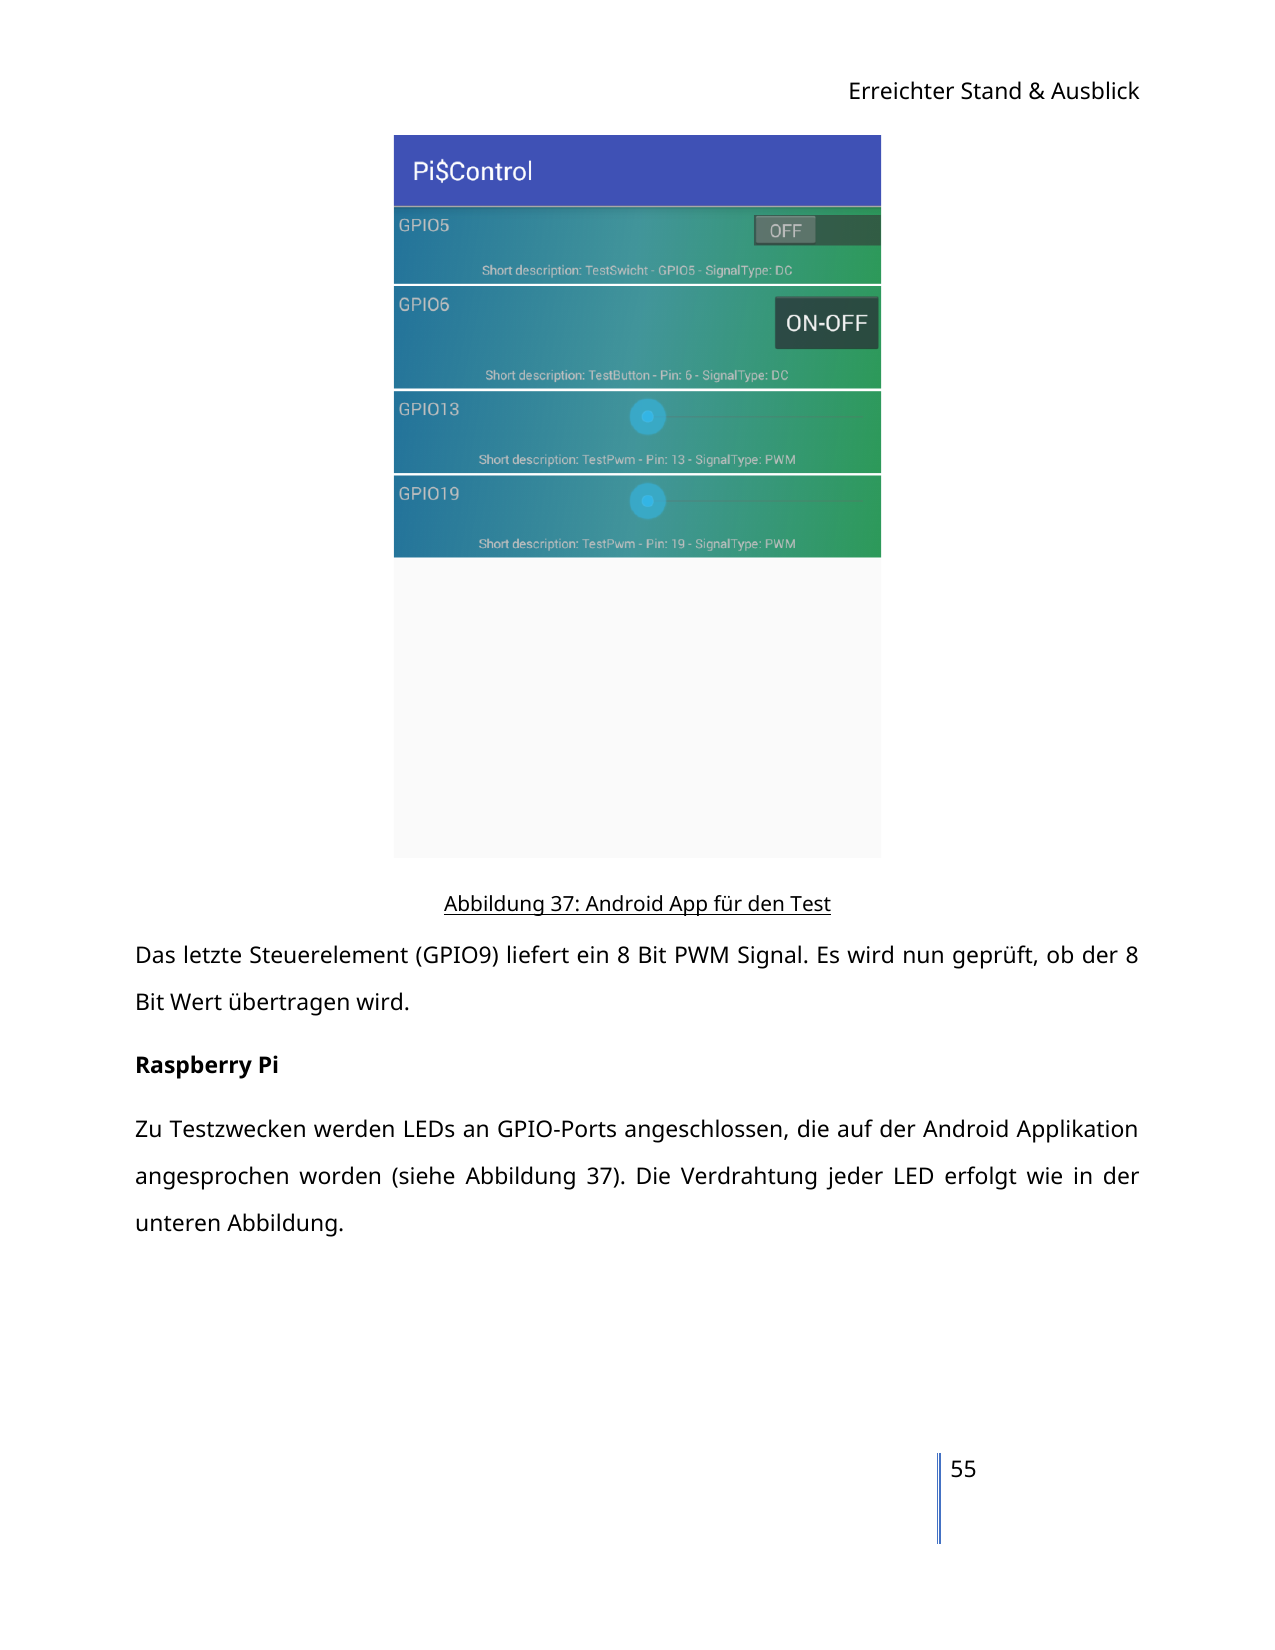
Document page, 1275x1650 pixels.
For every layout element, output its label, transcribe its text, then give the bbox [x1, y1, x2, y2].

text Raspberry Pi [135, 1049, 1140, 1080]
picture [393, 135, 882, 858]
text Das letzte Steuerelement (GPIO9) liefert ein 8 Bit PWM Signal. Es wird nun geprüft, ob der 8 Bit Wert übertragen wird. [135, 939, 1140, 1017]
text Zu Testzwecken werden LEDs an GPIO-Ports angeschlossen, die auf der Android Applikation angesprochen worden (siehe Abbildung 37). Die Verdrahtung jeder LED erfolgt wie in der unteren Abbildung. [135, 1113, 1140, 1238]
